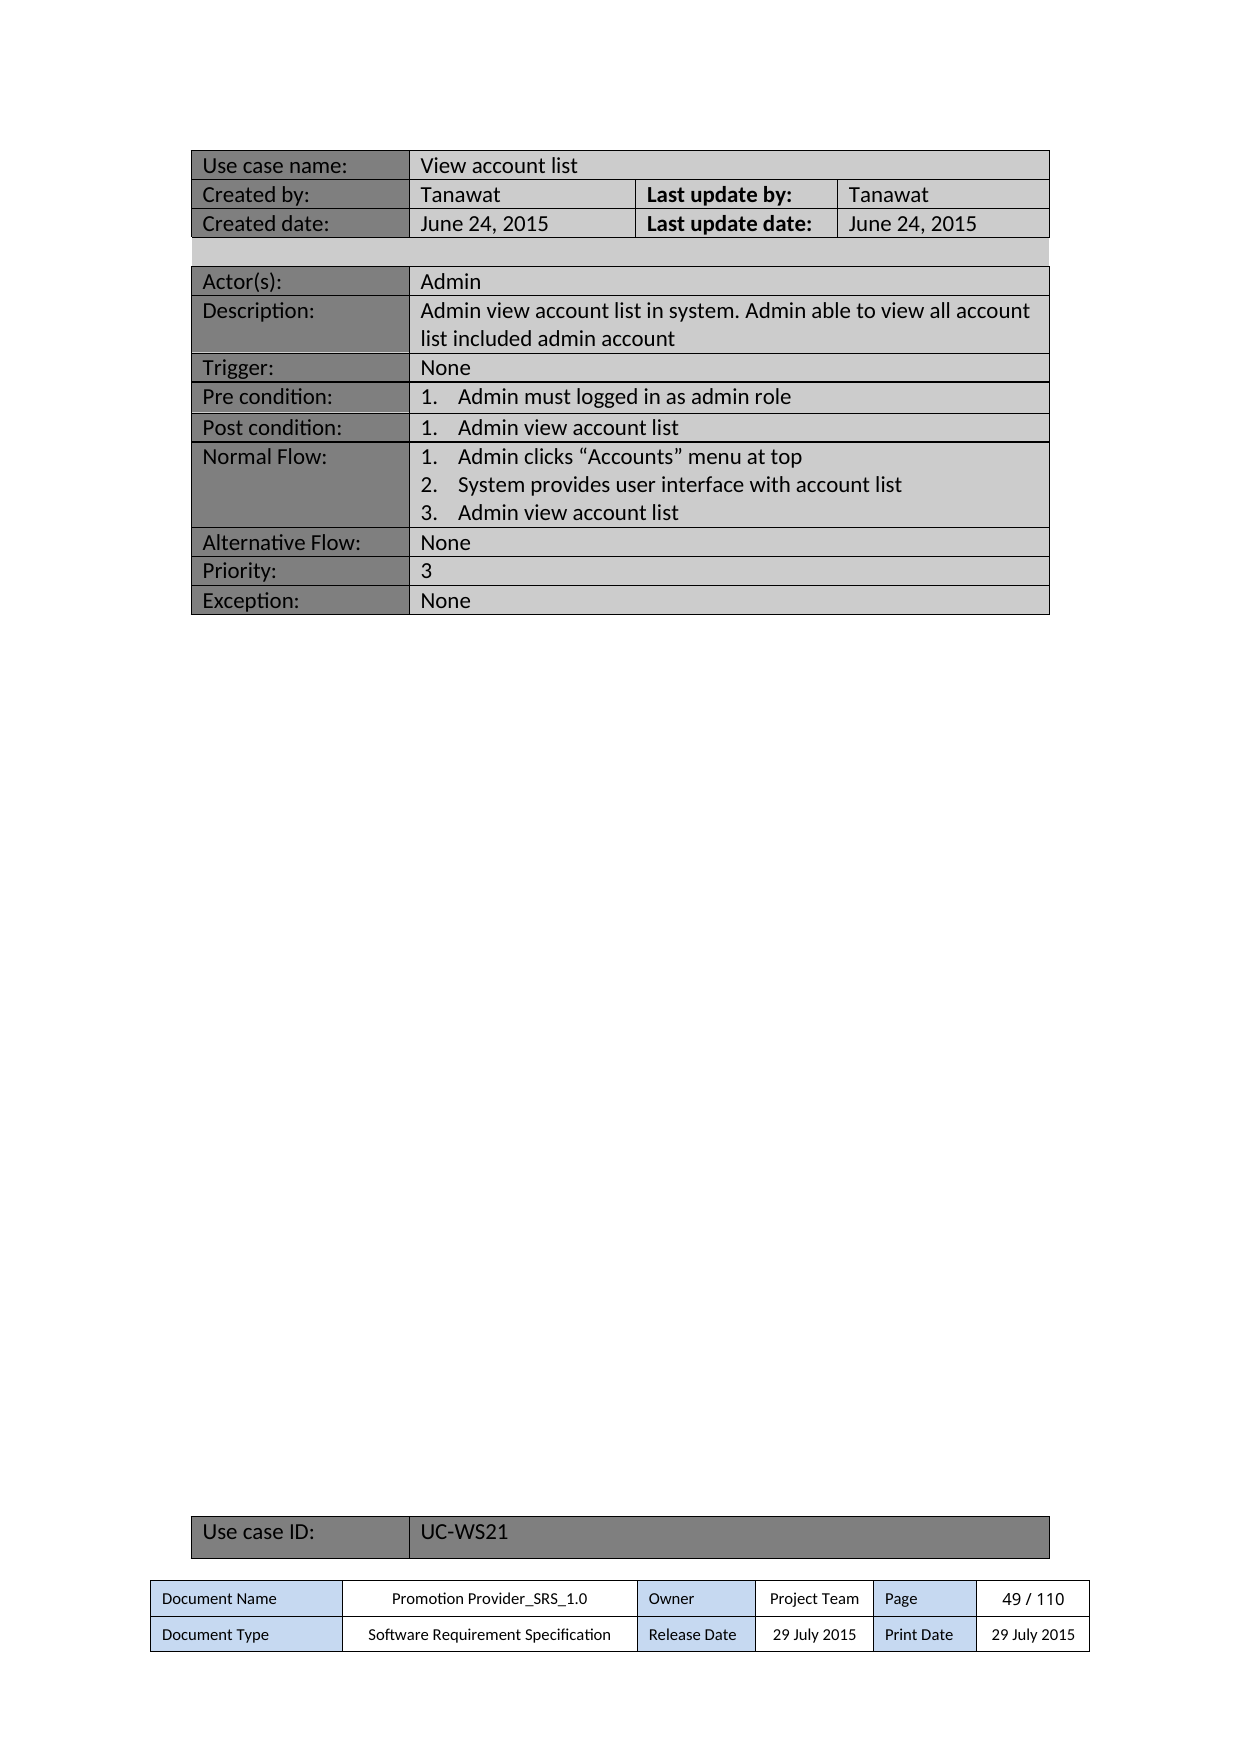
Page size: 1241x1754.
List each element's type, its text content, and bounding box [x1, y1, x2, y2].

table_cell None [410, 528, 1049, 556]
table_cell Trigger: [192, 354, 409, 381]
table_cell Tanawat [838, 180, 1049, 208]
table_cell Exception: [192, 586, 409, 614]
table_header UC-WS21 [410, 1517, 1049, 1558]
table_cell Post condition: [192, 414, 409, 441]
table_cell Priority: [192, 557, 409, 585]
table_cell Last update date: [636, 209, 837, 237]
table_cell [192, 238, 409, 266]
table_cell None [410, 586, 1049, 614]
table_cell Normal Flow: [192, 443, 409, 527]
table_cell None [410, 354, 1049, 381]
table_cell Pre condition: [192, 383, 409, 412]
table_cell Admin view account list in system. Admin able to view all account list included admin account [410, 296, 1049, 352]
table_cell Tanawat [410, 180, 635, 208]
table_cell [409, 238, 1049, 266]
table_cell Admin clicks “Accounts” menu at top System provides user interface with account list Admin view account list [410, 443, 1049, 527]
table_cell Admin must logged in as admin role [410, 383, 1049, 412]
table_cell Created date: [192, 209, 409, 237]
table_cell Alternative Flow: [192, 528, 409, 556]
table_header Use case ID: [192, 1517, 409, 1558]
table_cell 3 [410, 557, 1049, 585]
table_cell June 24, 2015 [410, 209, 635, 237]
table_cell Actor(s): [192, 267, 409, 295]
table_cell Admin [410, 267, 1049, 295]
table_cell Created by: [192, 180, 409, 208]
table_cell Last update by: [636, 180, 837, 208]
table_cell June 24, 2015 [838, 209, 1049, 237]
table_cell Use case name: [192, 151, 409, 179]
table_cell Description: [192, 296, 409, 352]
table_cell Admin view account list [410, 414, 1049, 441]
table_cell View account list [410, 151, 1049, 179]
